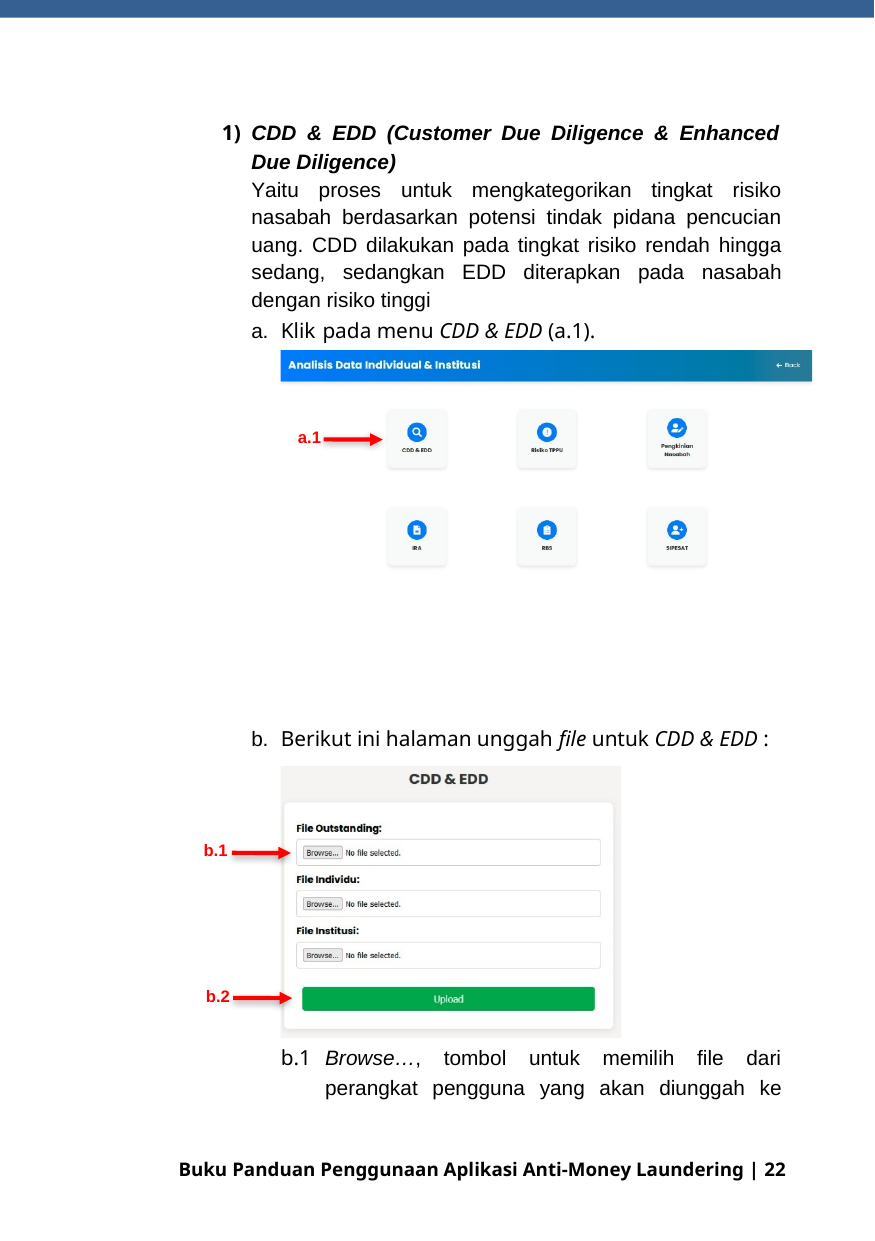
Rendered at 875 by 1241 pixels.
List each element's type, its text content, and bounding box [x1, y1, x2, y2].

list CDD & EDD (Customer Due Diligence & Enhanced Due Diligence) [222, 118, 782, 174]
picture [280, 350, 813, 581]
picture [280, 766, 622, 1038]
list Klik pada menu CDD & EDD (a.1). [251, 316, 782, 344]
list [281, 1043, 782, 1099]
list Berikut ini halaman unggah file untuk CDD & EDD : [251, 724, 782, 752]
text Yaitu proses untuk mengkategorikan tingkat risiko nasabah berdasarkan potensi tindak pidana pencucian uang. CDD dilakukan pada tingkat risiko rendah hingga sedang, sedangkan EDD diterapkan pada nasabah dengan risiko tinggi [251, 178, 782, 312]
